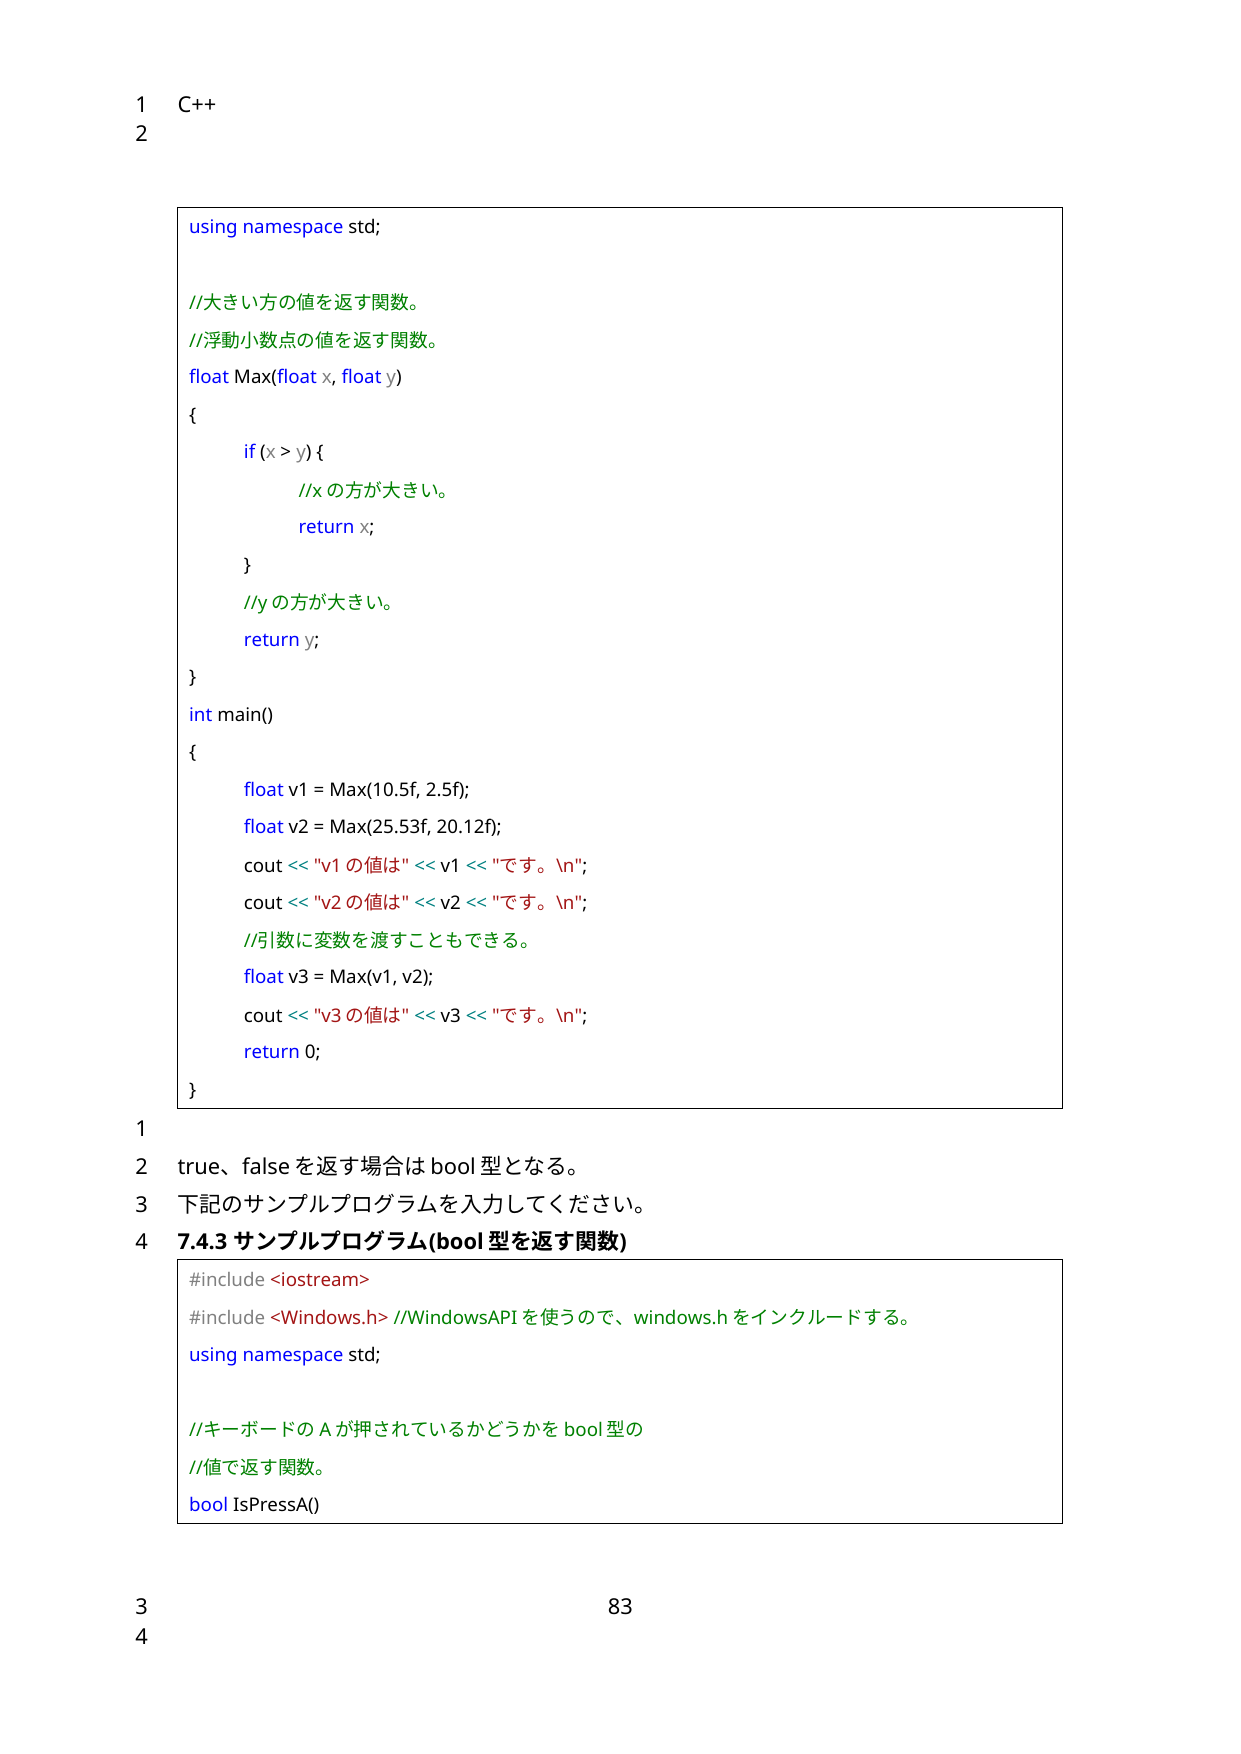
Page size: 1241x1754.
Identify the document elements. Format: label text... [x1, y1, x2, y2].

text 下記のサンプルプログラムを入力してください。 [177, 1184, 1063, 1221]
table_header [178, 1260, 1062, 1522]
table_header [178, 208, 1062, 1108]
subtitle 7.4.3 サンプルプログラム(bool型を返す関数) [177, 1221, 1063, 1259]
text true、falseを返す場合はbool型となる。 [177, 1146, 1063, 1184]
